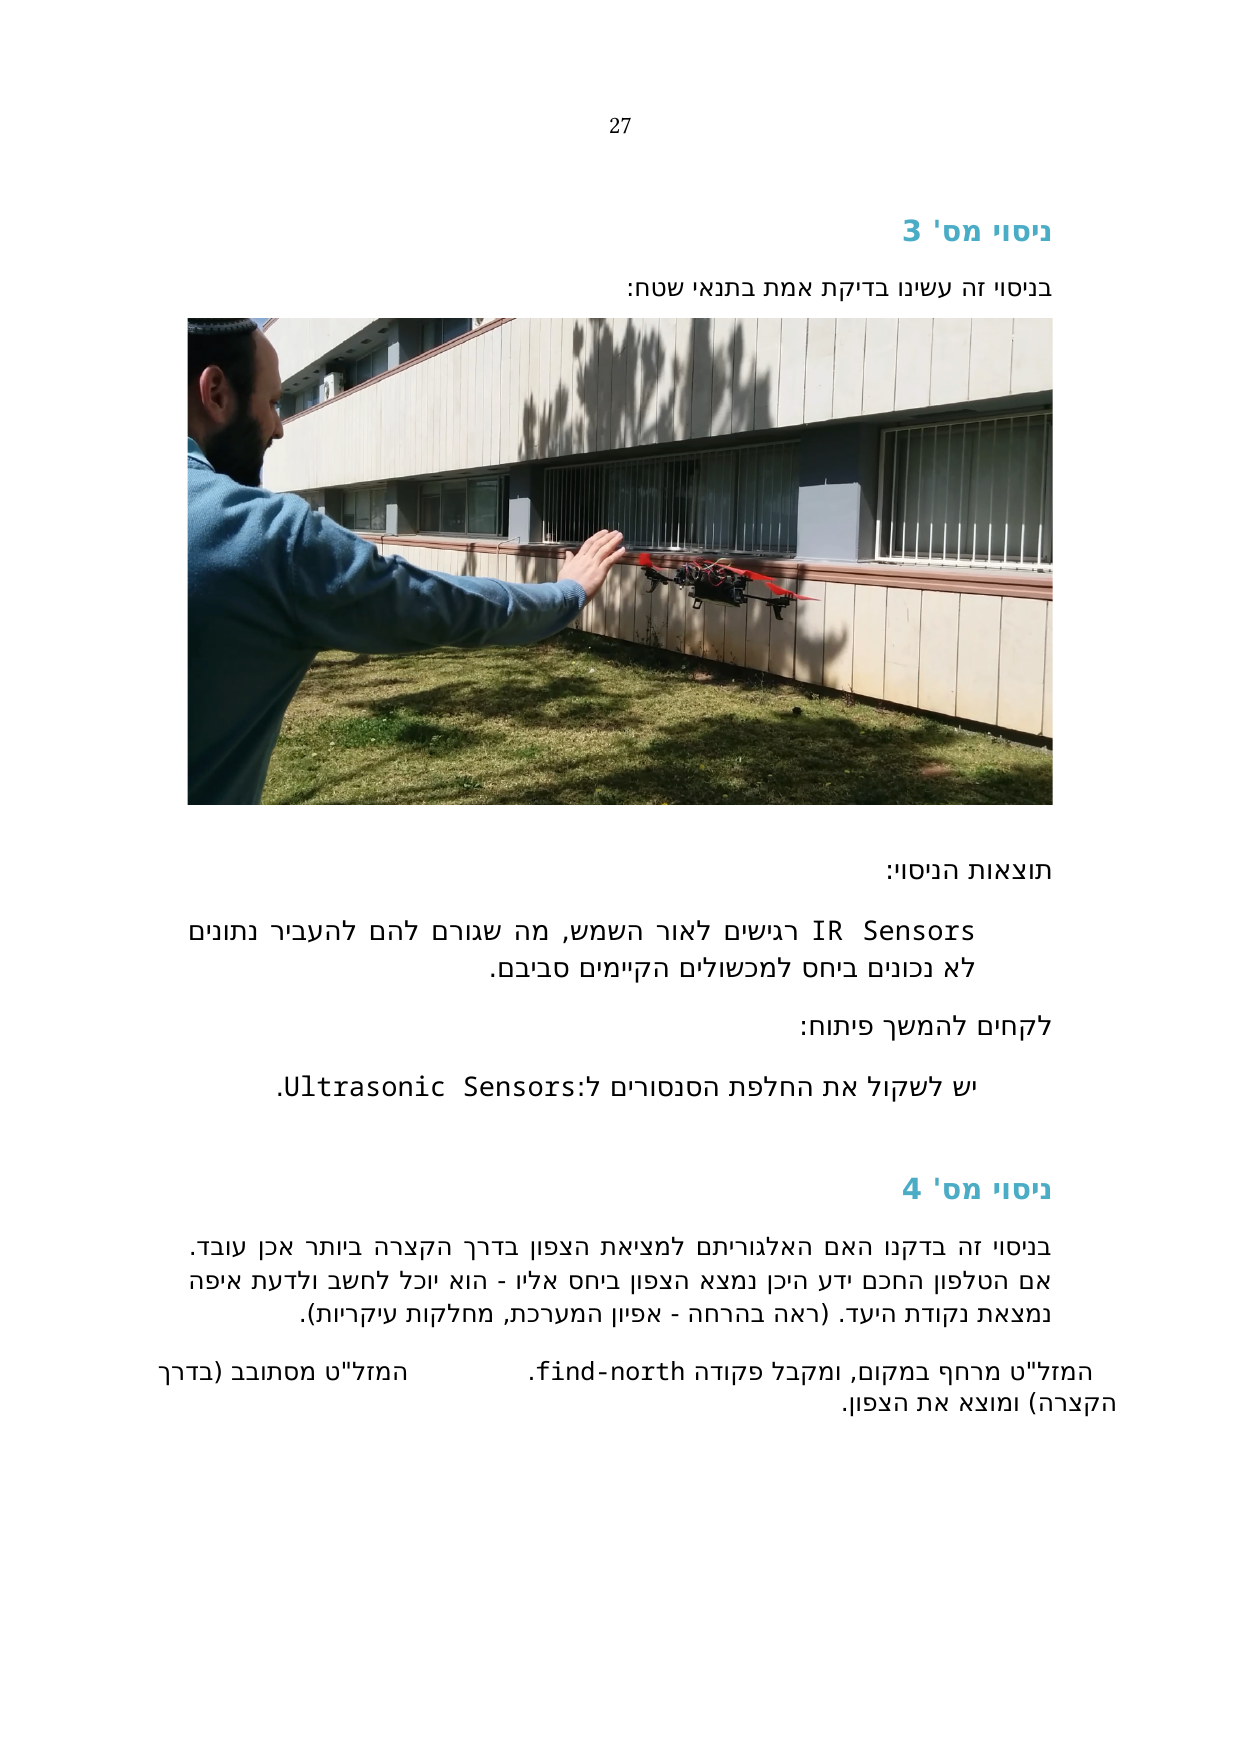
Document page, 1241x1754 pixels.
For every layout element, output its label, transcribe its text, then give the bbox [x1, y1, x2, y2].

text בניסוי זה בדקנו האם האלגוריתם למציאת הצפון בדרך הקצרה ביותר אכן עובד. אם הטלפון החכם ידע היכן נמצא הצפון ביחס אליו - הוא יוכל לחשב ולדעת איפה נמצאת נקודת היעד. (ראה בהרחה - אפיון המערכת, מחלקות עיקריות). [187, 1232, 1053, 1329]
list IR Sensors רגישים לאור השמש, מה שגורם להם להעביר נתונים לא נכונים ביחס למכשולים הקיימים סביבם. [187, 911, 976, 984]
text בניסוי זה עשינו בדיקת אמת בתנאי שטח: [187, 274, 1053, 303]
text תוצאות הניסוי: [187, 854, 1053, 886]
text לקחים להמשך פיתוח: [187, 1010, 1053, 1041]
text ניסוי מס' 3 [187, 214, 1053, 248]
text ניסוי מס' 4 [187, 1173, 1053, 1207]
picture [187, 318, 1053, 805]
table_header המזל"ט מרחף במקום, ומקבל פקודה find-north. המזל"ט מסתובב (בדרך הקצרה) ומוצא את הצפון. [112, 1354, 1128, 1417]
list יש לשקול את החלפת הסנסורים ל:Ultrasonic Sensors. [187, 1067, 978, 1104]
